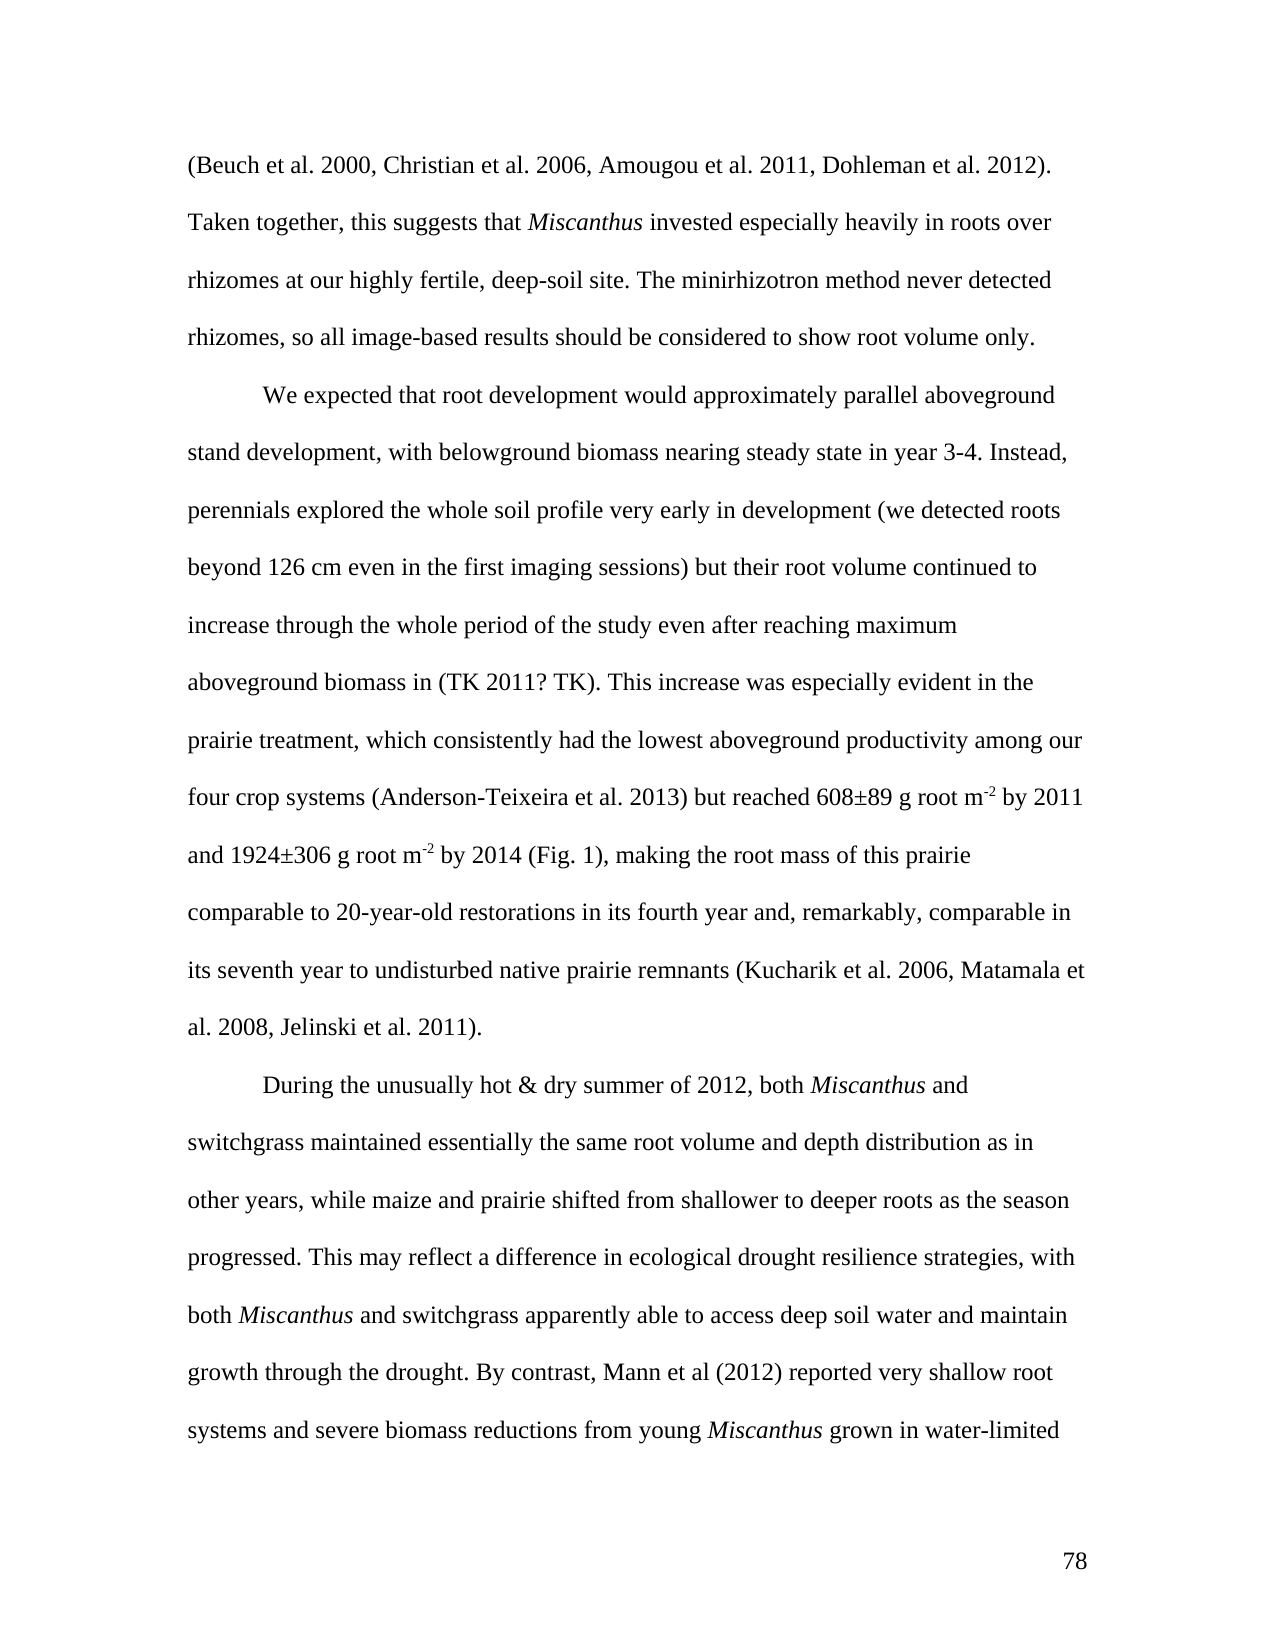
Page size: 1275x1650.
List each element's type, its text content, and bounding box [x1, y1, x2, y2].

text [187, 1070, 1087, 1444]
text We expected that root development would approximately parallel aboveground stand development, with belowground biomass nearing steady state in year 3-4. Instead, perennials explored the whole soil profile very early in development (we detected roots beyond 126 cm even in the first imaging sessions) but their root volume continued to increase through the whole period of the study even after reaching maximum aboveground biomass in (TK 2011? TK). This increase was especially evident in the prairie treatment, which consistently had the lowest aboveground productivity among our four crop systems (Anderson-Teixeira et al. 2013) but reached 608±89 g root m-2 by 2011 and 1924±306 g root m-2 by 2014 (Fig. 1), making the root mass of this prairie comparable to 20-year-old restorations in its fourth year and, remarkably, comparable in its seventh year to undisturbed native prairie remnants (Kucharik et al. 2006, Matamala et al. 2008, Jelinski et al. 2011). [187, 380, 1087, 1041]
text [187, 150, 1087, 351]
